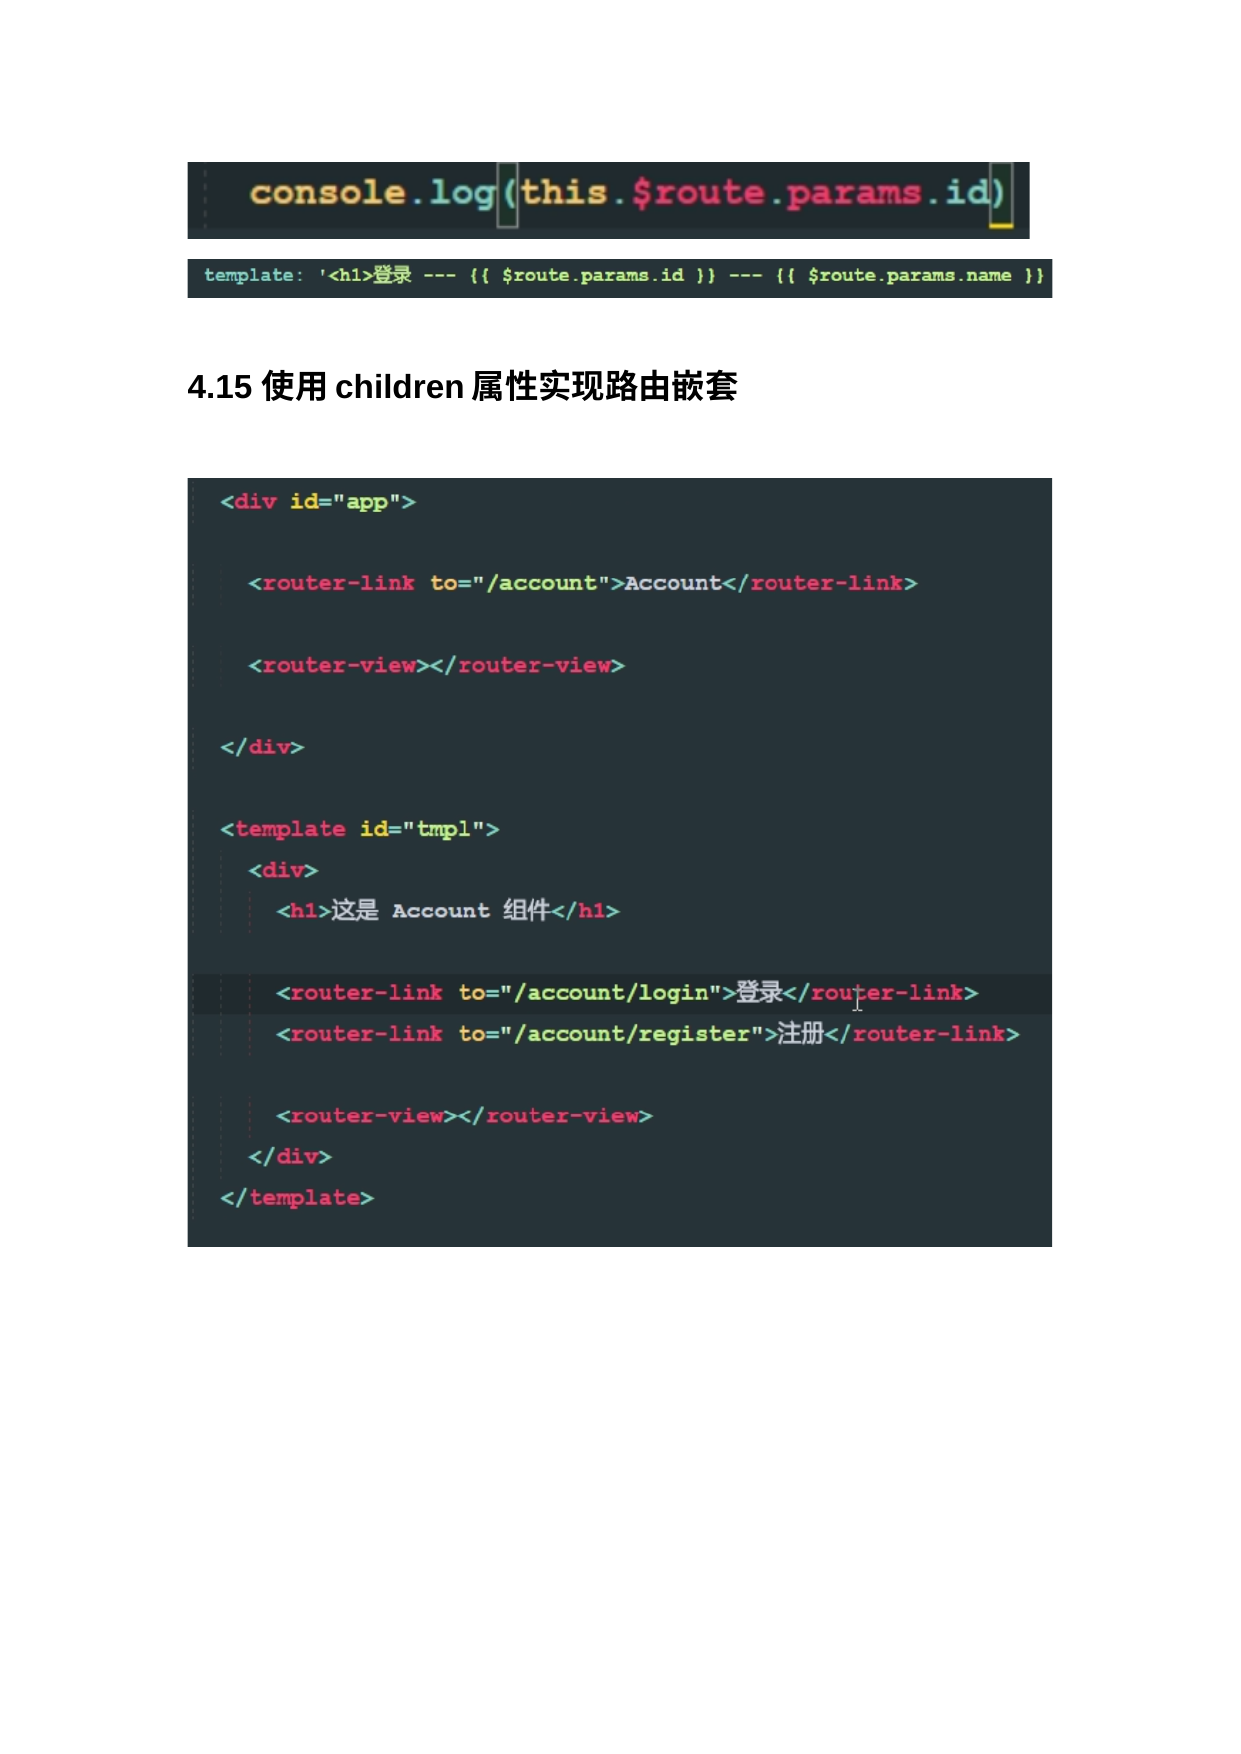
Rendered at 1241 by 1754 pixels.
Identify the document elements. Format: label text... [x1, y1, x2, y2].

picture [187, 478, 1053, 1247]
picture [187, 259, 1053, 298]
picture [187, 162, 1030, 239]
subtitle 4.15 使用children属性实现路由嵌套 [187, 352, 1053, 417]
